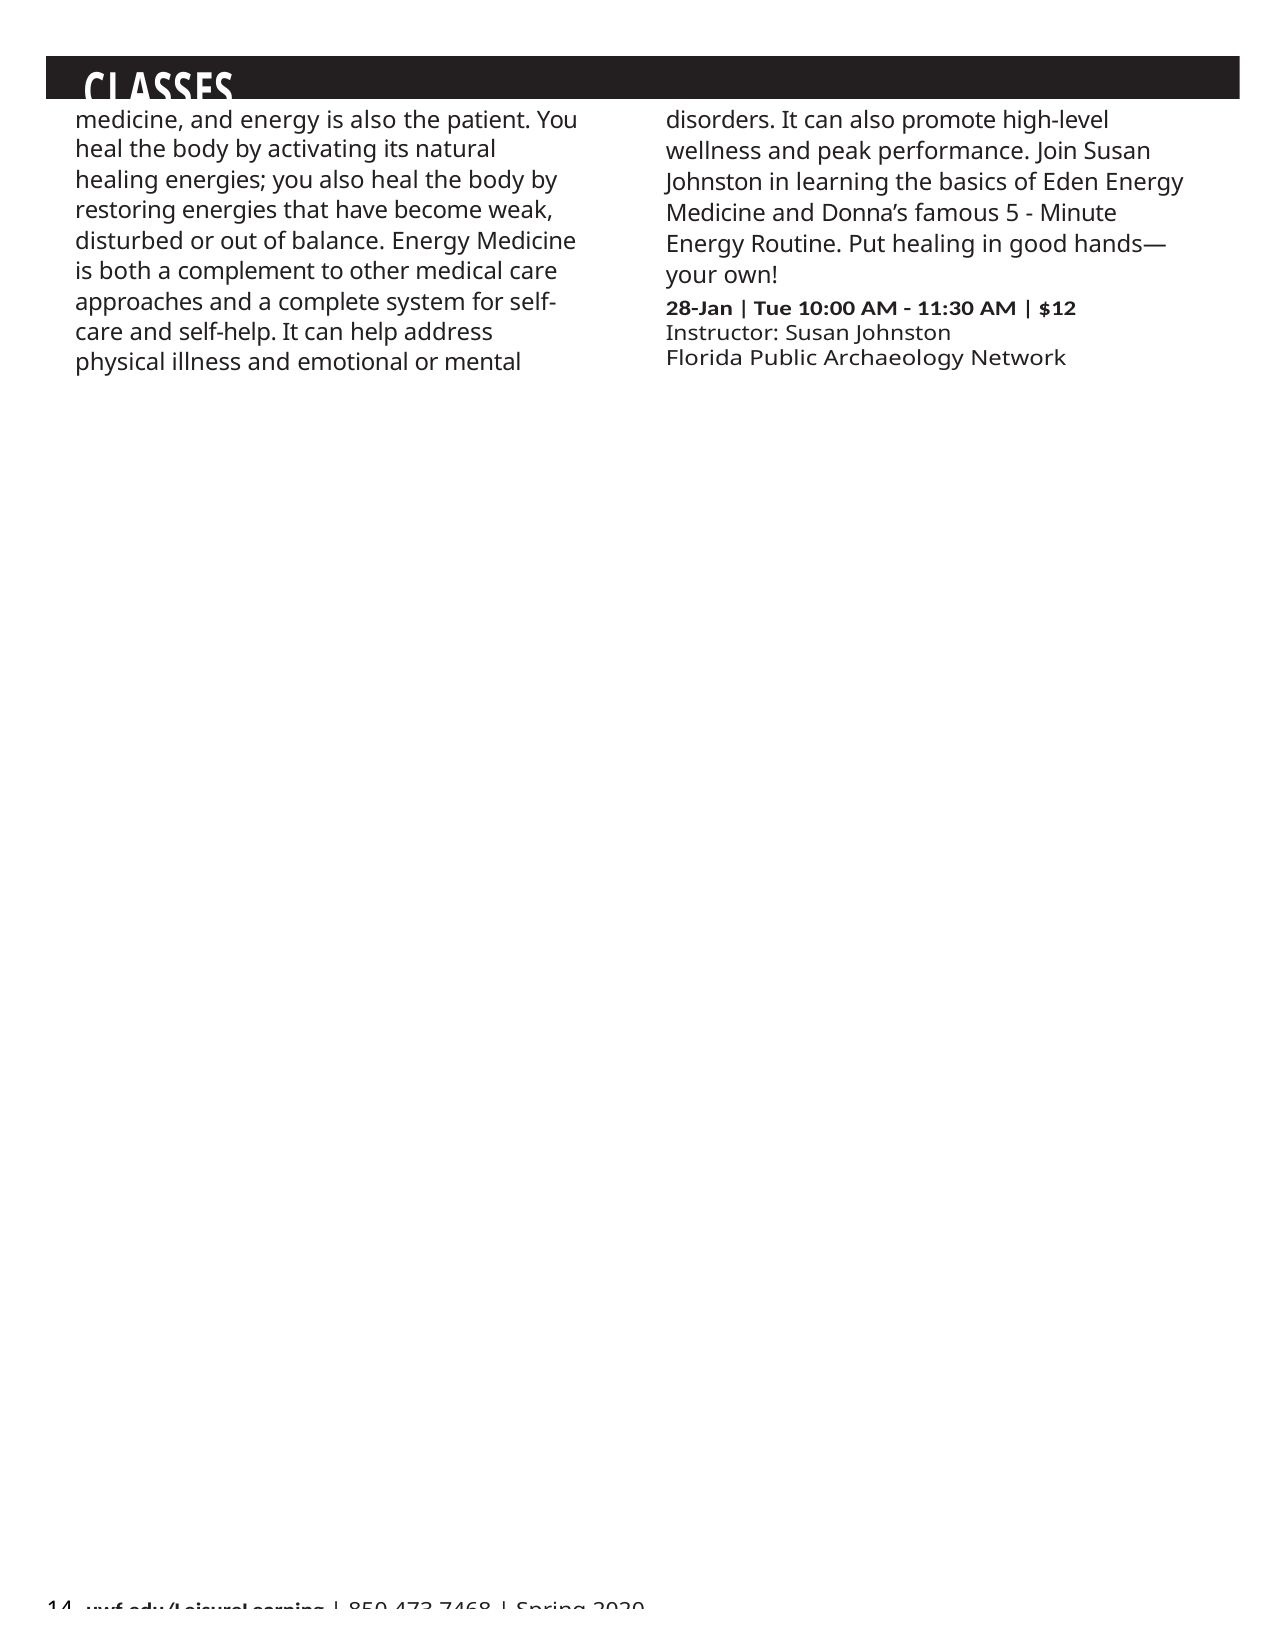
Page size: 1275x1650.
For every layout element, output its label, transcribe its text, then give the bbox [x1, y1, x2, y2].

text 28-Jan | Tue 10:00 AM - 11:30 AM | $12 [666, 296, 1250, 321]
text Instructor: Susan Johnston [666, 321, 1250, 345]
text Florida Public Archaeology Network [666, 345, 1250, 370]
text medicine, and energy is also the patient. You heal the body by activating its natural healing energies; you also heal the body by restoring energies that have become weak, disturbed or out of balance. Energy Medicine is both a complement to other medical care approaches and a complete system for self-care and self-help. It can help address physical illness and emotional or mental [75, 104, 579, 378]
text disorders. It can also promote high-level wellness and peak performance. Join Susan Johnston in learning the basics of Eden Energy Medicine and Donna’s famous 5 - Minute Energy Routine. Put healing in good hands—your own! [666, 104, 1195, 290]
